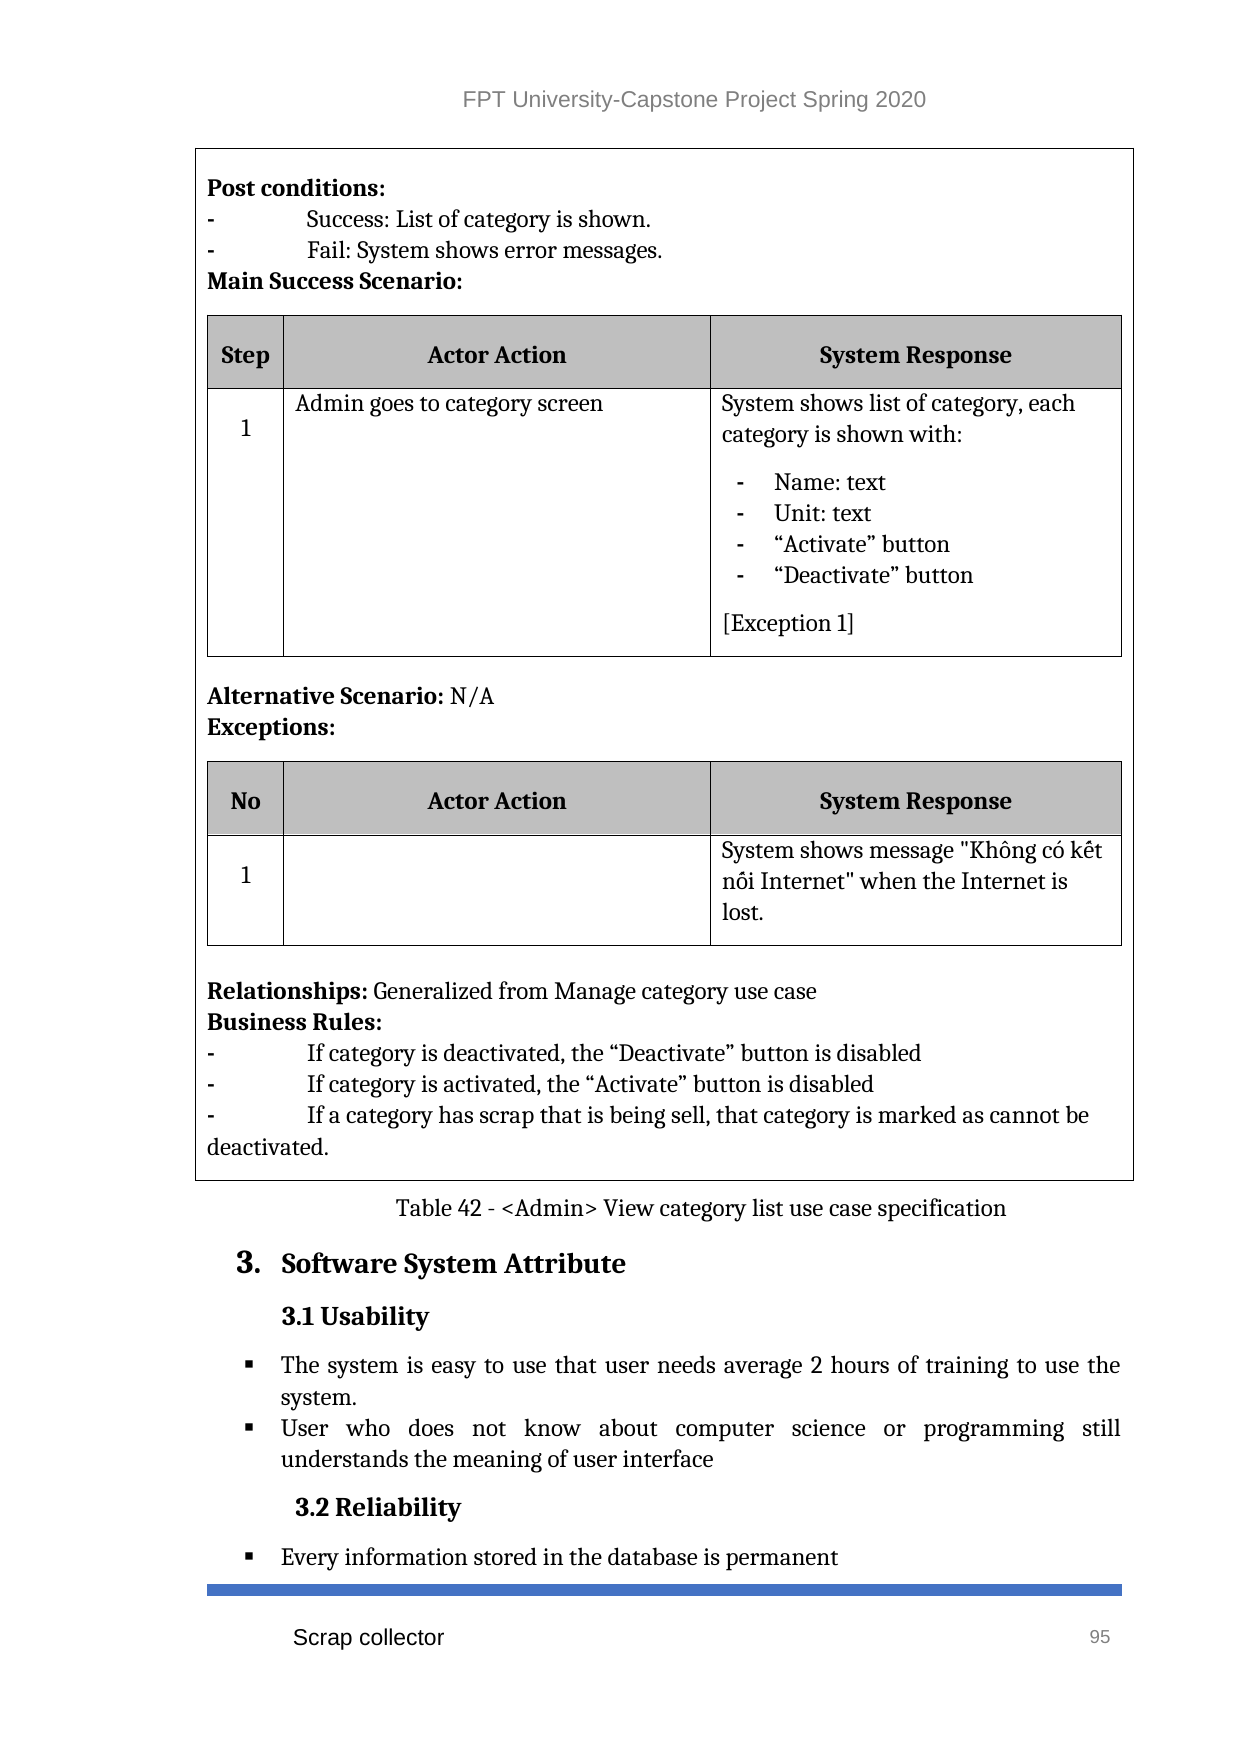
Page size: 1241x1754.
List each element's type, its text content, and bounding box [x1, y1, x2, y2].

list Every information stored in the database is permanent [243, 1542, 1122, 1571]
list User who does not know about computer science or programming still understands the meaning of user interface [243, 1413, 1122, 1473]
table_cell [196, 149, 1133, 1180]
subtitle Software System Attribute [236, 1243, 1122, 1281]
subtitle 3.1 Usability [282, 1301, 1122, 1332]
text Table 42 - <Admin> View category list use case specification [207, 1193, 1122, 1222]
subtitle 3.2 Reliability [295, 1492, 1122, 1523]
list The system is easy to use that user needs average 2 hours of training to use the system. [243, 1351, 1122, 1411]
